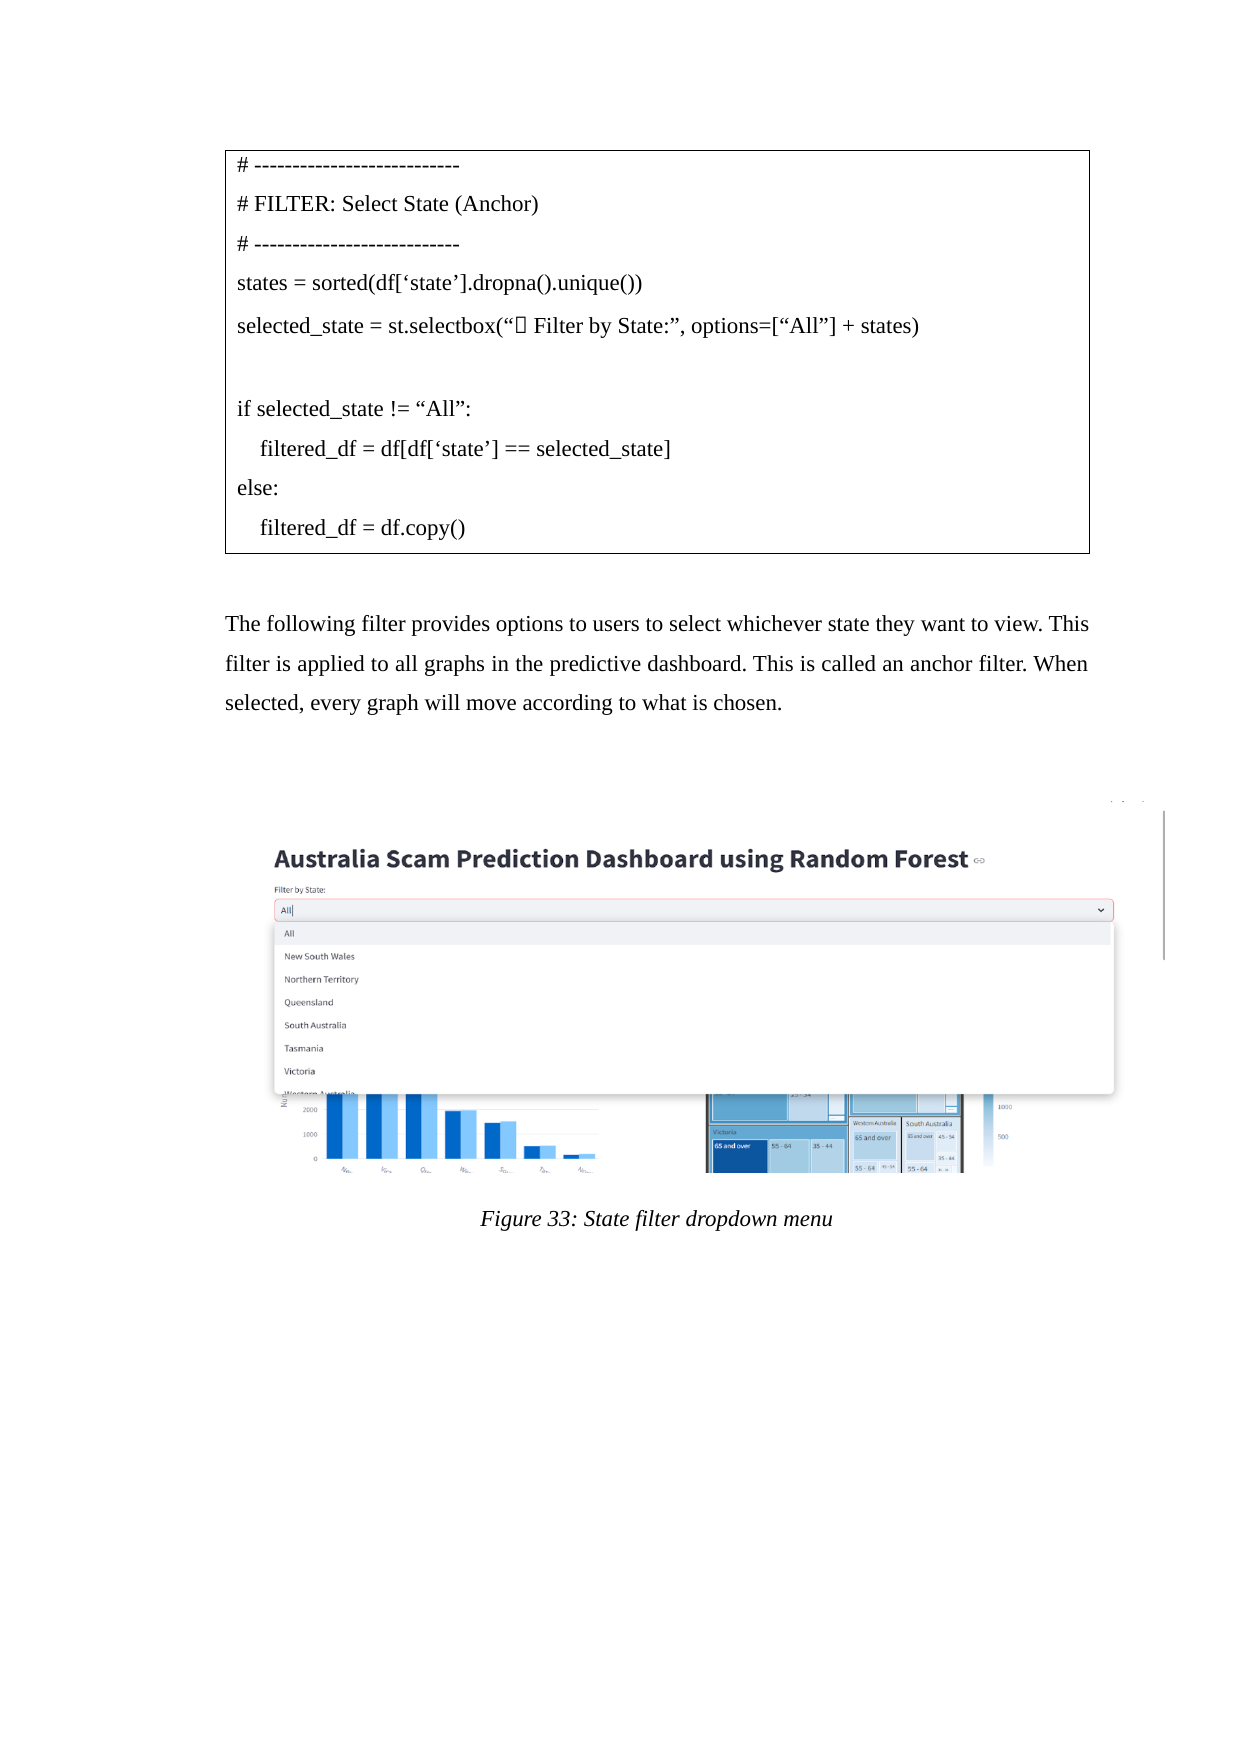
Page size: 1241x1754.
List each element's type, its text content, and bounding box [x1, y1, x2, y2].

text Figure 33: State filter dropdown menu [225, 1205, 1090, 1232]
text The following filter provides options to users to select whichever state they want to view. This filter is applied to all graphs in the predictive dashboard. This is called an anchor filter. When selected, every graph will move according to what is chosen. [225, 610, 1090, 716]
table_header # --------------------------- # FILTER: Select State (Anchor) # --------------------------- states = sorted(df[‘state’].dropna().unique()) selected_state = st.selectbox(“📍 Filter by State:”, options=[“All”] + states) if selected_state != “All”: filtered_df = df[df[‘state’] == selected_state] else: filtered_df = df.copy() [226, 151, 1089, 553]
picture [225, 801, 1165, 1173]
